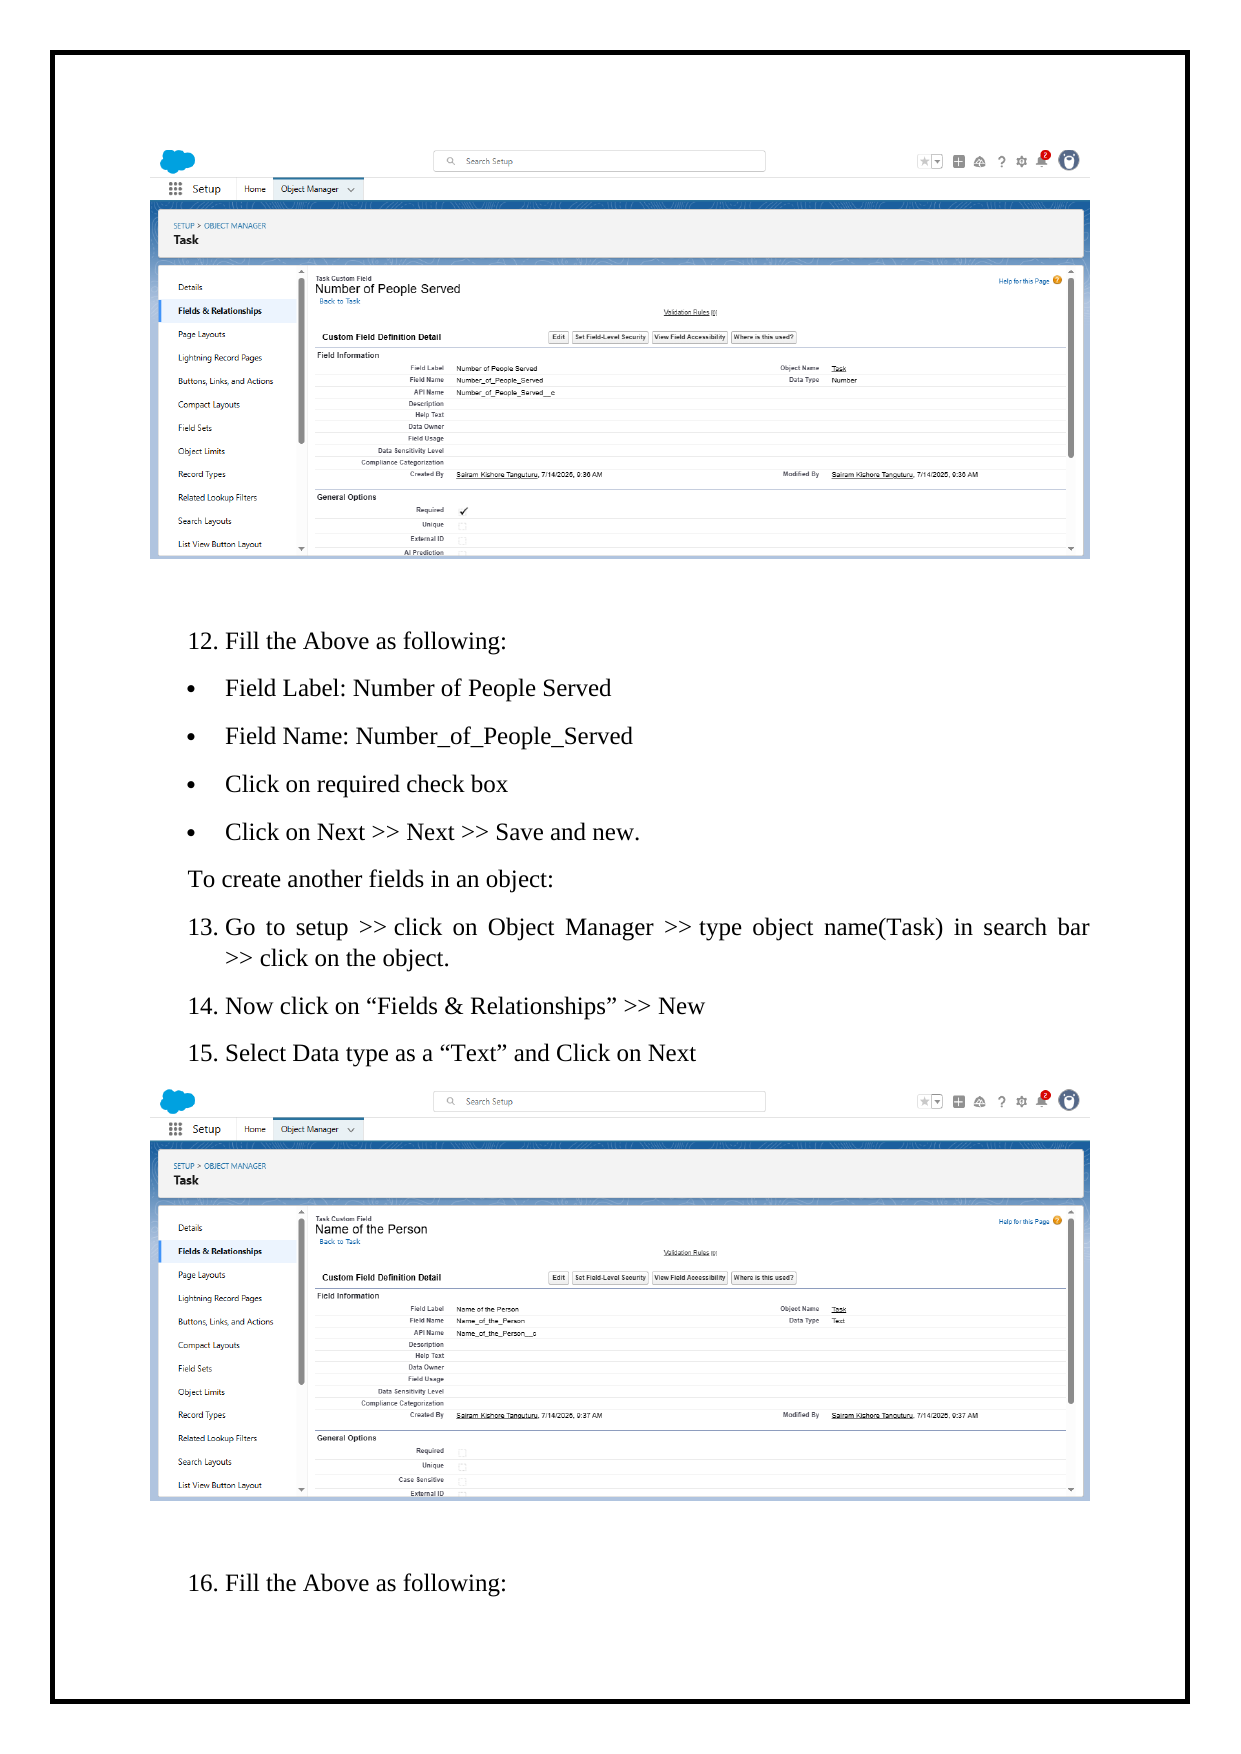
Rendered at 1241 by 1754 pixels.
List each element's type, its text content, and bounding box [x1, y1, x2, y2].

list Click on required check box [187, 769, 1090, 798]
list Select Data type as a “Text” and Click on Next [187, 1038, 1090, 1067]
picture [150, 150, 1090, 559]
text To create another fields in an object: [187, 864, 1090, 893]
list Fill the Above as following: [187, 626, 1090, 654]
list Field Label: Number of People Served [187, 673, 1090, 702]
list Field Name: Number_of_People_Served [187, 721, 1090, 750]
list Now click on “Fields & Relationships” >> New [187, 991, 1090, 1019]
list Fill the Above as following: [187, 1568, 1090, 1596]
picture [150, 1086, 1090, 1501]
list Go to setup >> click on Object Manager >> type object name(Task) in search bar >> click on the object. [187, 912, 1090, 972]
list Click on Next >> Next >> Save and new. [187, 817, 1090, 845]
